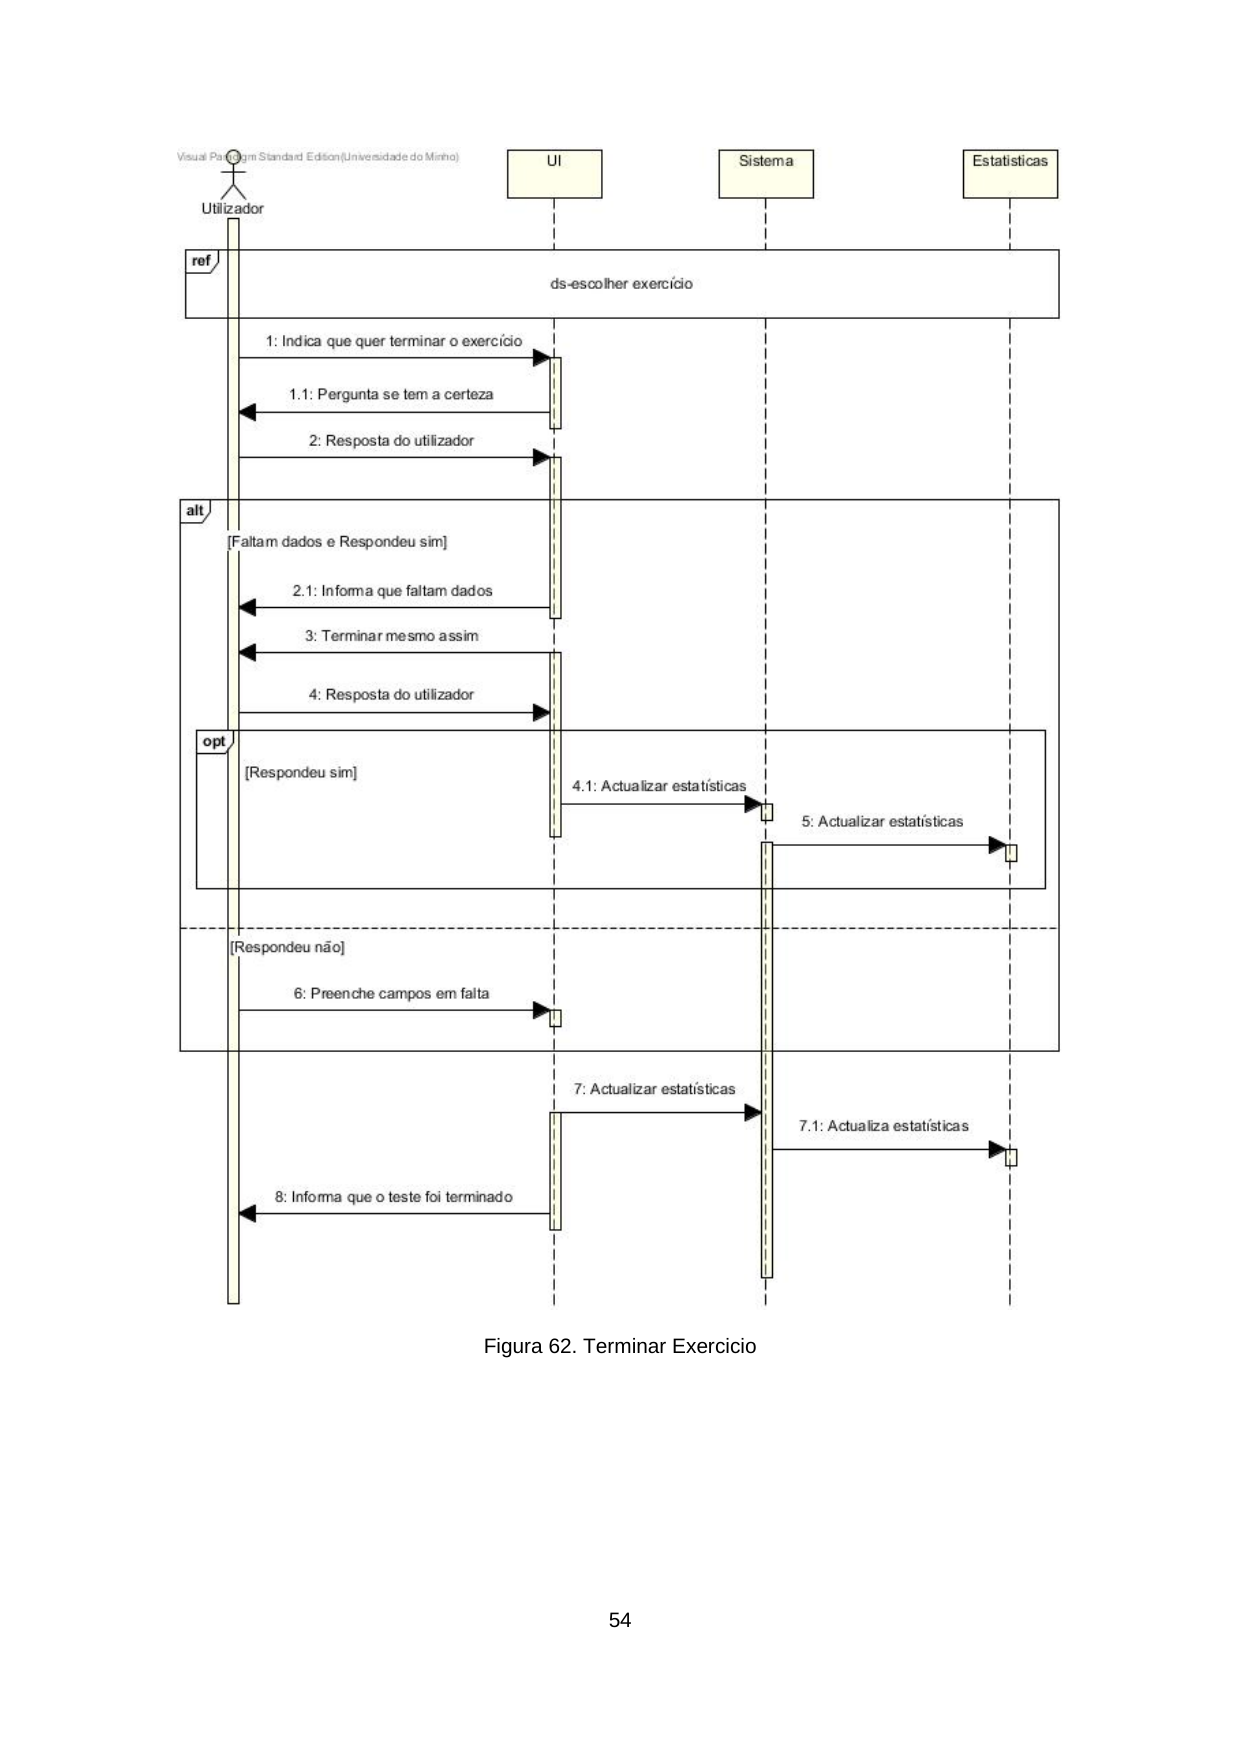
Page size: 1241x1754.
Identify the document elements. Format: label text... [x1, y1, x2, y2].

picture [177, 147, 1064, 1310]
